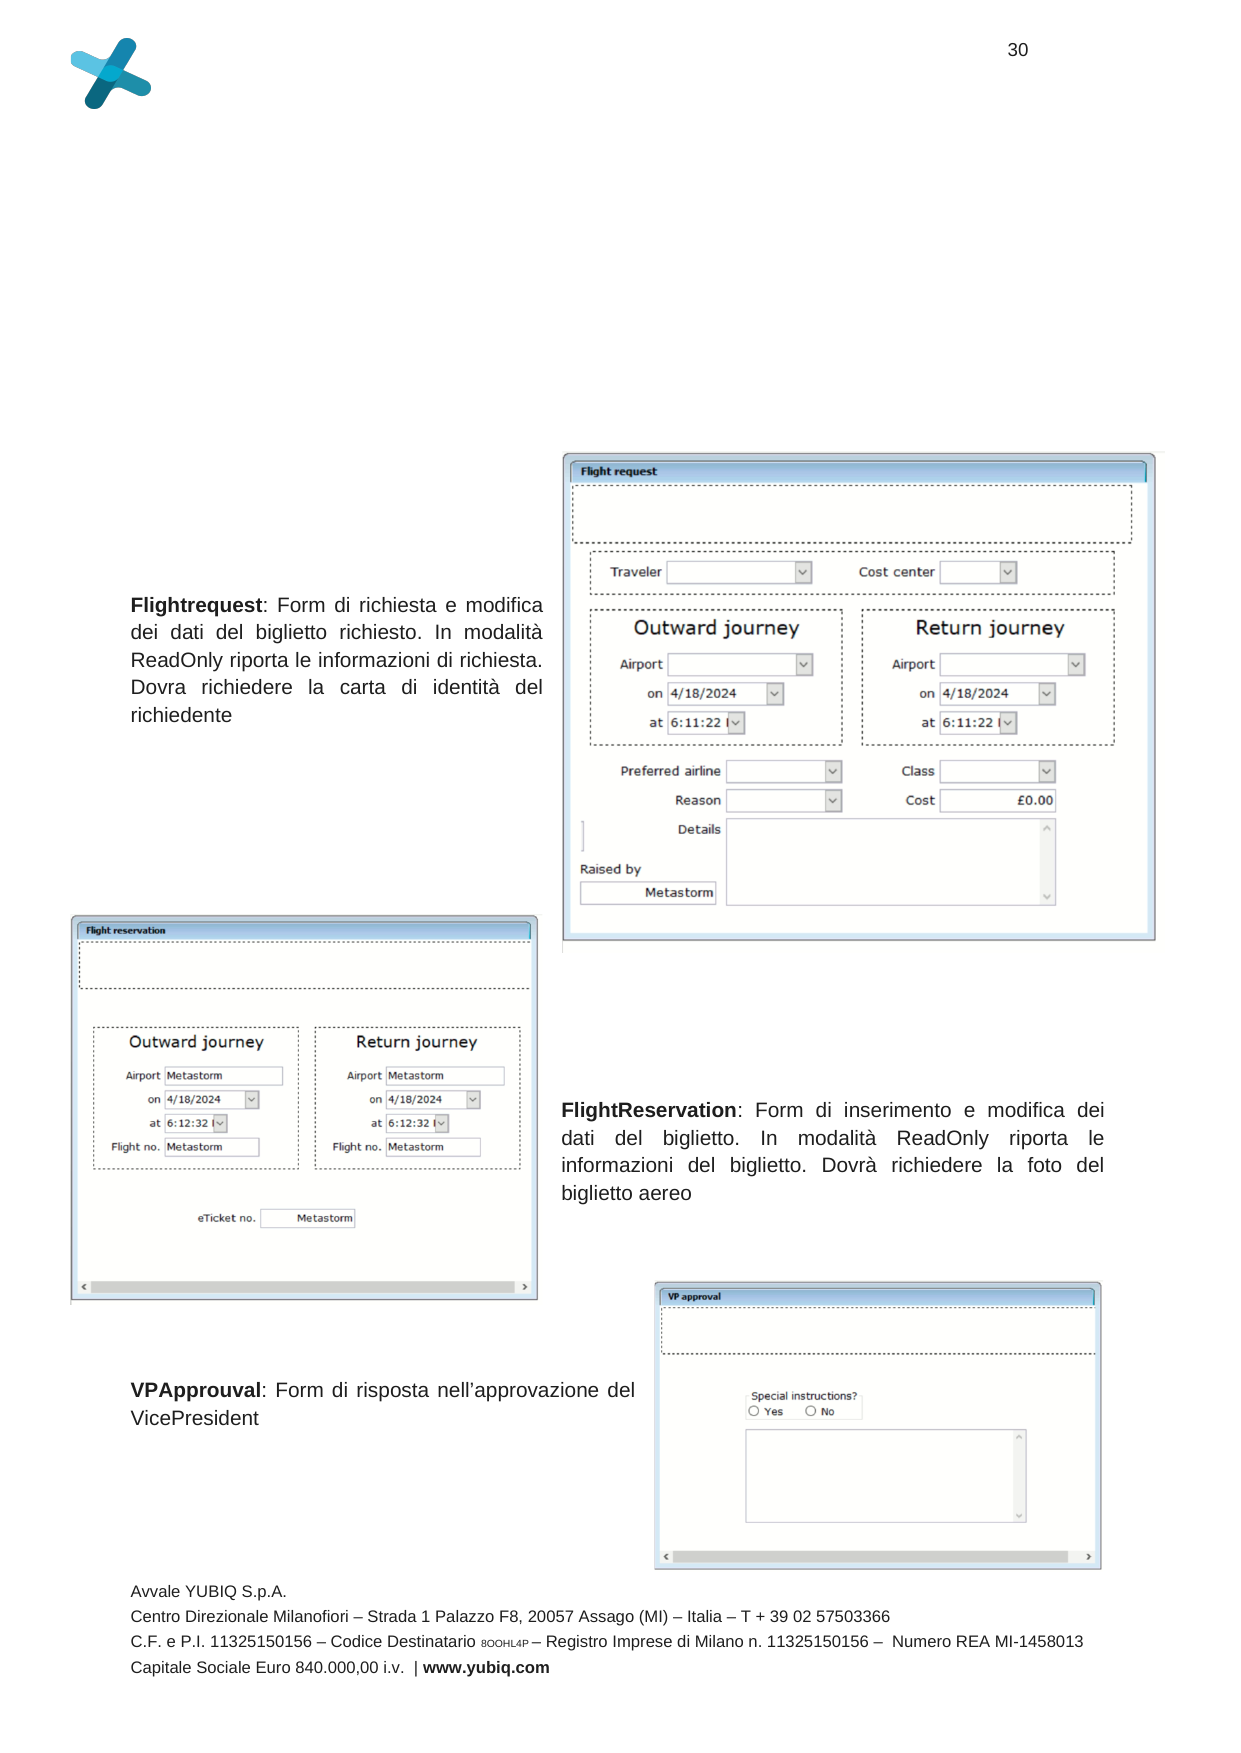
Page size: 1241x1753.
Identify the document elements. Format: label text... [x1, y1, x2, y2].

picture [653, 1280, 1103, 1570]
text VPApprouval: Form di risposta nell’approvazione del VicePresident [130, 1378, 653, 1430]
text FlightReservation: Form di inserimento e modifica dei dati del biglietto. In modalità ReadOnly riporta le informazioni del biglietto. Dovrà richiedere la foto del biglietto aereo [543, 1098, 1105, 1205]
picture [70, 38, 151, 109]
picture [560, 451, 1165, 951]
text Flightrequest: Form di richiesta e modifica dei dati del biglietto richiesto. In modalità ReadOnly riporta le informazioni di richiesta. Dovra richiedere la carta di identità del richiedente [130, 593, 560, 727]
picture [70, 914, 543, 1305]
